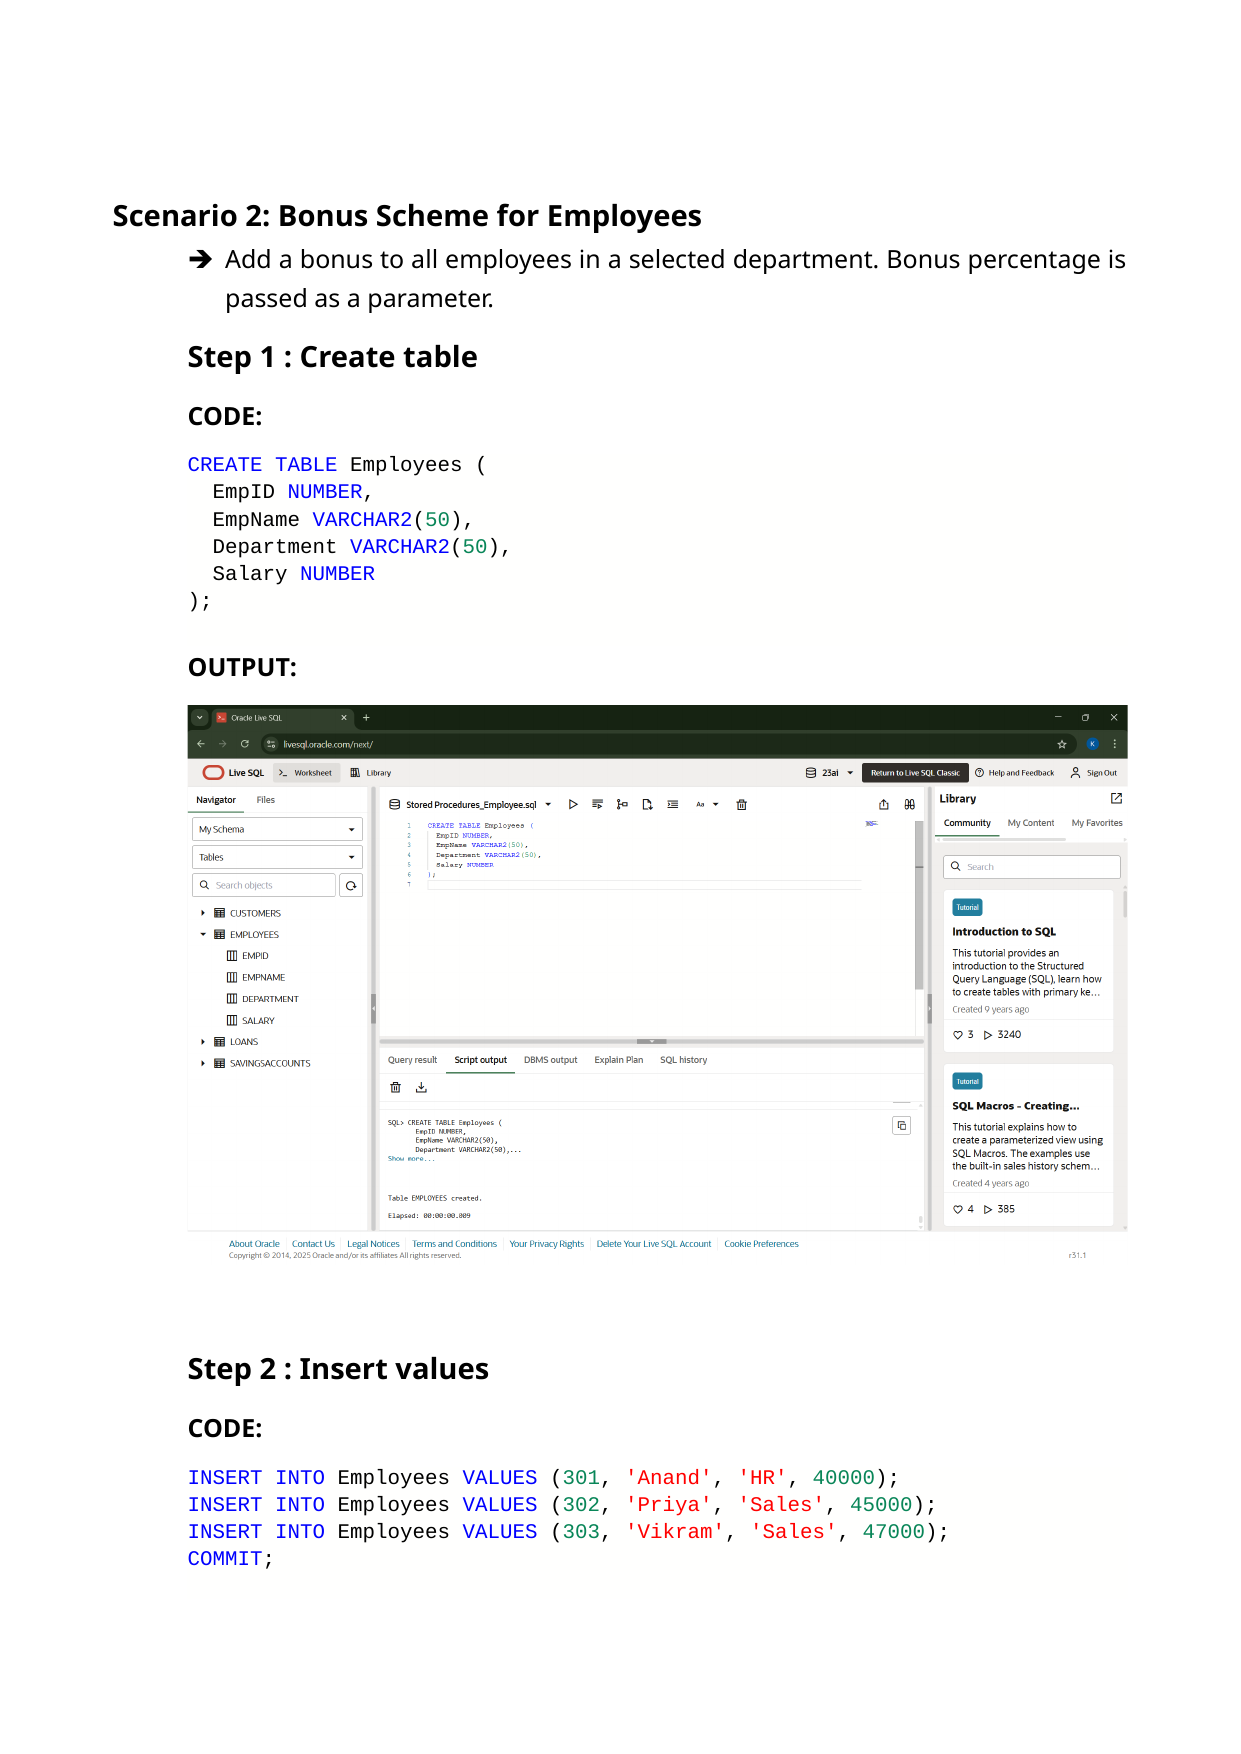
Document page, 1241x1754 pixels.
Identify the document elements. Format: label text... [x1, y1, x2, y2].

list Add a bonus to all employees in a selected department. Bonus percentage is passed as a parameter. [187, 241, 1128, 314]
picture [187, 705, 1128, 1265]
text INSERT INTO Employees VALUES (302, 'Priya', 'Sales', 45000); [187, 1494, 1128, 1518]
text EmpName VARCHAR2(50), [187, 509, 1128, 532]
text INSERT INTO Employees VALUES (301, 'Anand', 'HR', 40000); [187, 1467, 1128, 1490]
text Step 1 : Create table [187, 336, 1128, 376]
text COMMIT; [187, 1548, 1128, 1572]
text EmpID NUMBER, [187, 482, 1128, 505]
text INSERT INTO Employees VALUES (303, 'Vikram', 'Sales', 47000); [187, 1521, 1128, 1545]
text OUTPUT: [187, 650, 1128, 684]
text CREATE TABLE Employees ( [187, 454, 1128, 478]
text CODE: [187, 1411, 1128, 1445]
text Department VARCHAR2(50), [187, 536, 1128, 559]
text Salary NUMBER [187, 563, 1128, 587]
text Step 2 : Insert values [187, 1349, 1128, 1388]
text CODE: [187, 398, 1128, 433]
list Scenario 2: Bonus Scheme for Employees [112, 196, 1128, 235]
text ); [187, 590, 1128, 614]
